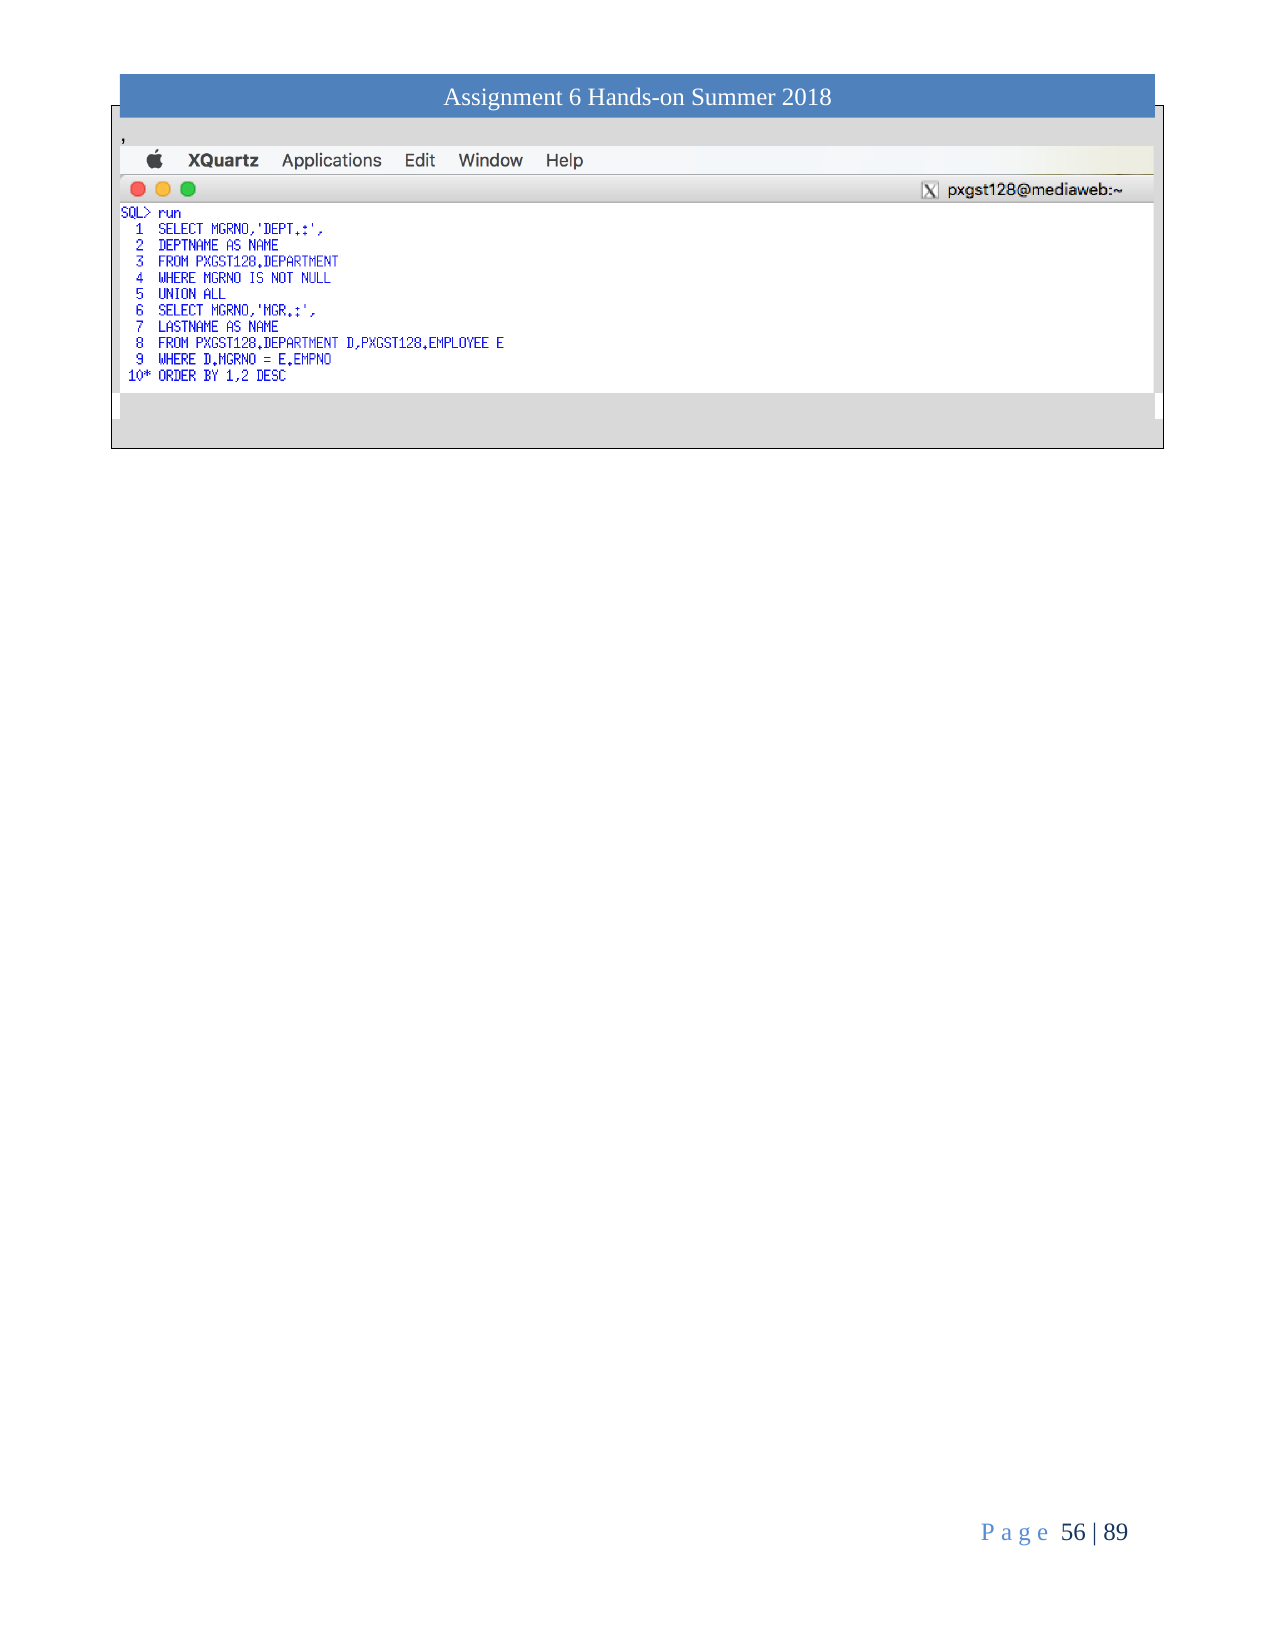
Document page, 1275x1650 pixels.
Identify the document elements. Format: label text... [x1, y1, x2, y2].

picture [120, 146, 1154, 393]
